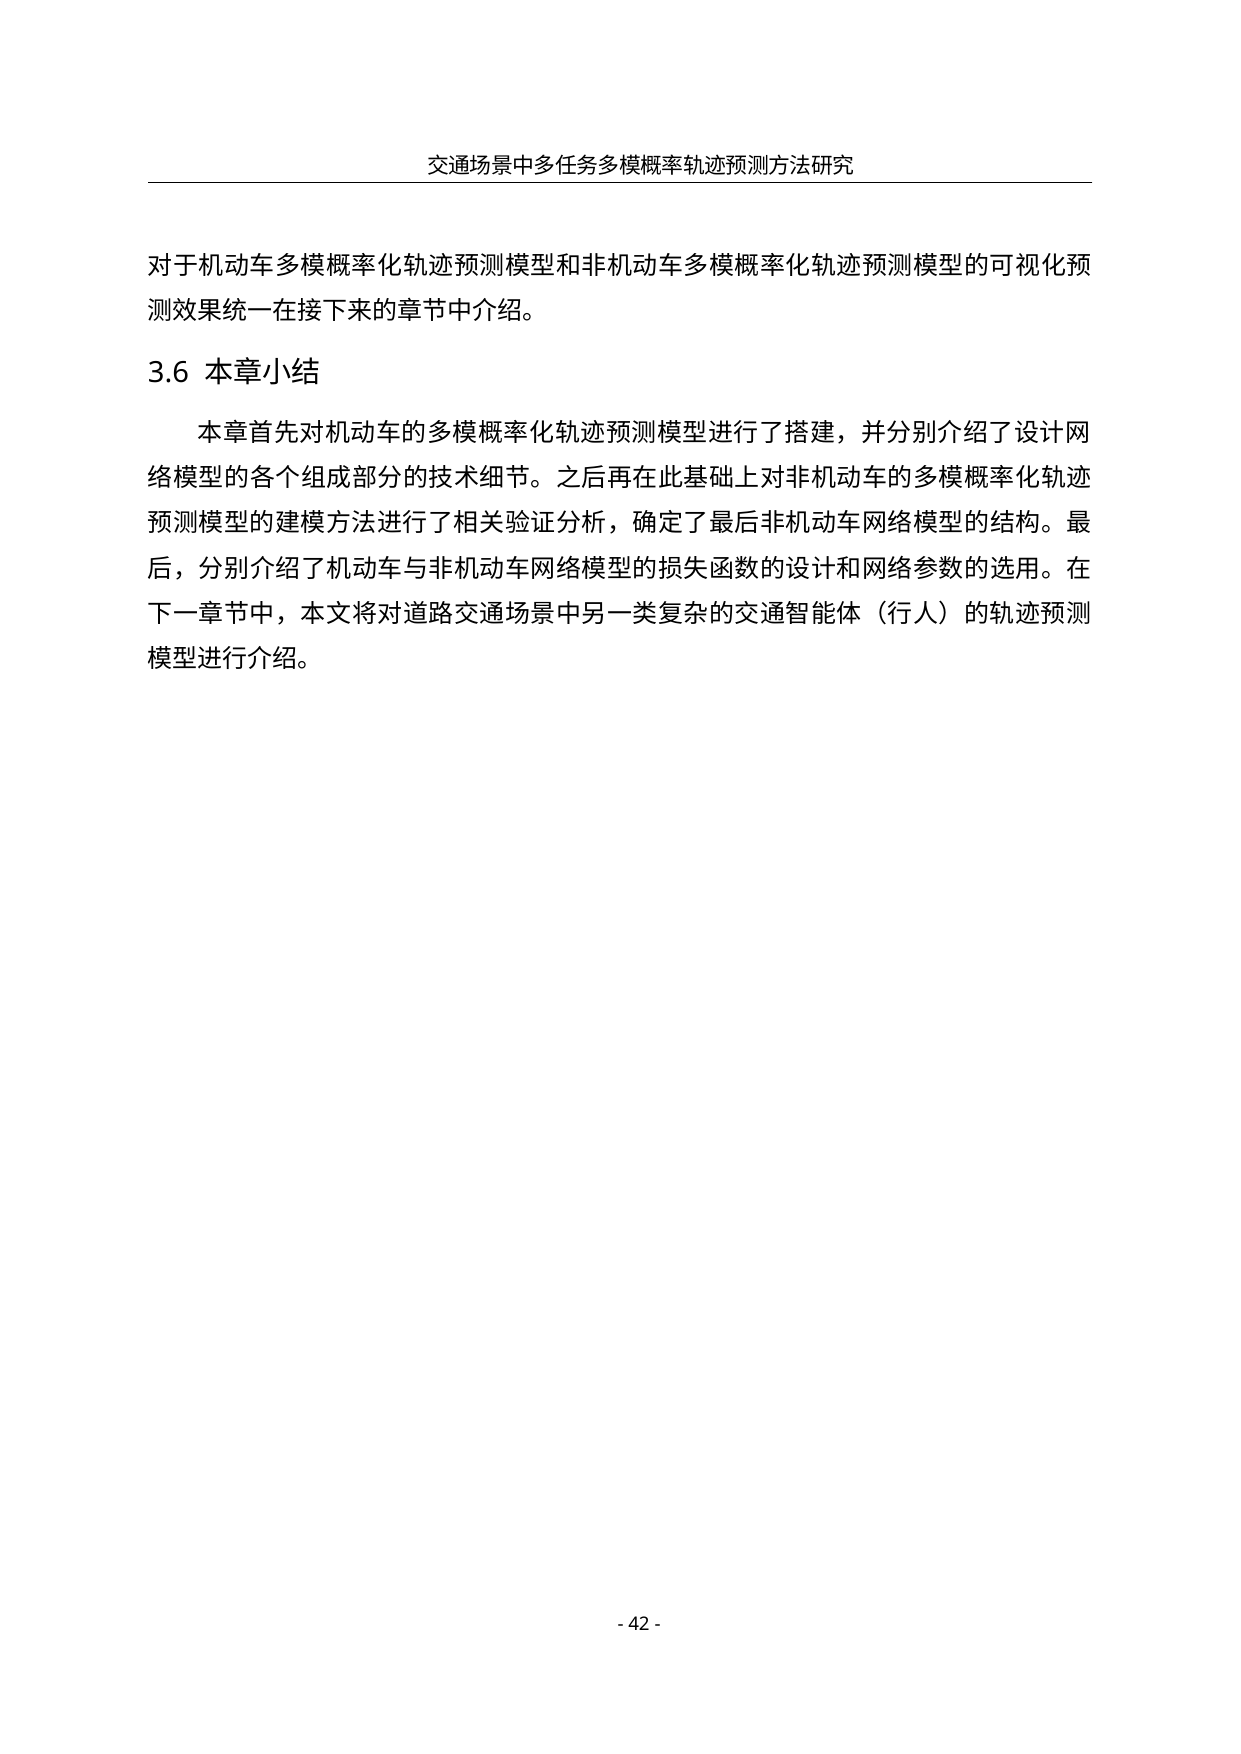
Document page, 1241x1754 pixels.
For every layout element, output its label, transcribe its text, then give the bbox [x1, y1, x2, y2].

text 本章首先对机动车的多模概率化轨迹预测模型进行了搭建，并分别介绍了设计网络模型的各个组成部分的技术细节。之后再在此基础上对非机动车的多模概率化轨迹预测模型的建模方法进行了相关验证分析，确定了最后非机动车网络模型的结构。最后，分别介绍了机动车与非机动车网络模型的损失函数的设计和网络参数的选用。在下一章节中，本文将对道路交通场景中另一类复杂的交通智能体（行人）的轨迹预测模型进行介绍。 [148, 412, 1092, 675]
subtitle 3.6 本章小结 [148, 349, 1092, 391]
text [148, 246, 1092, 327]
